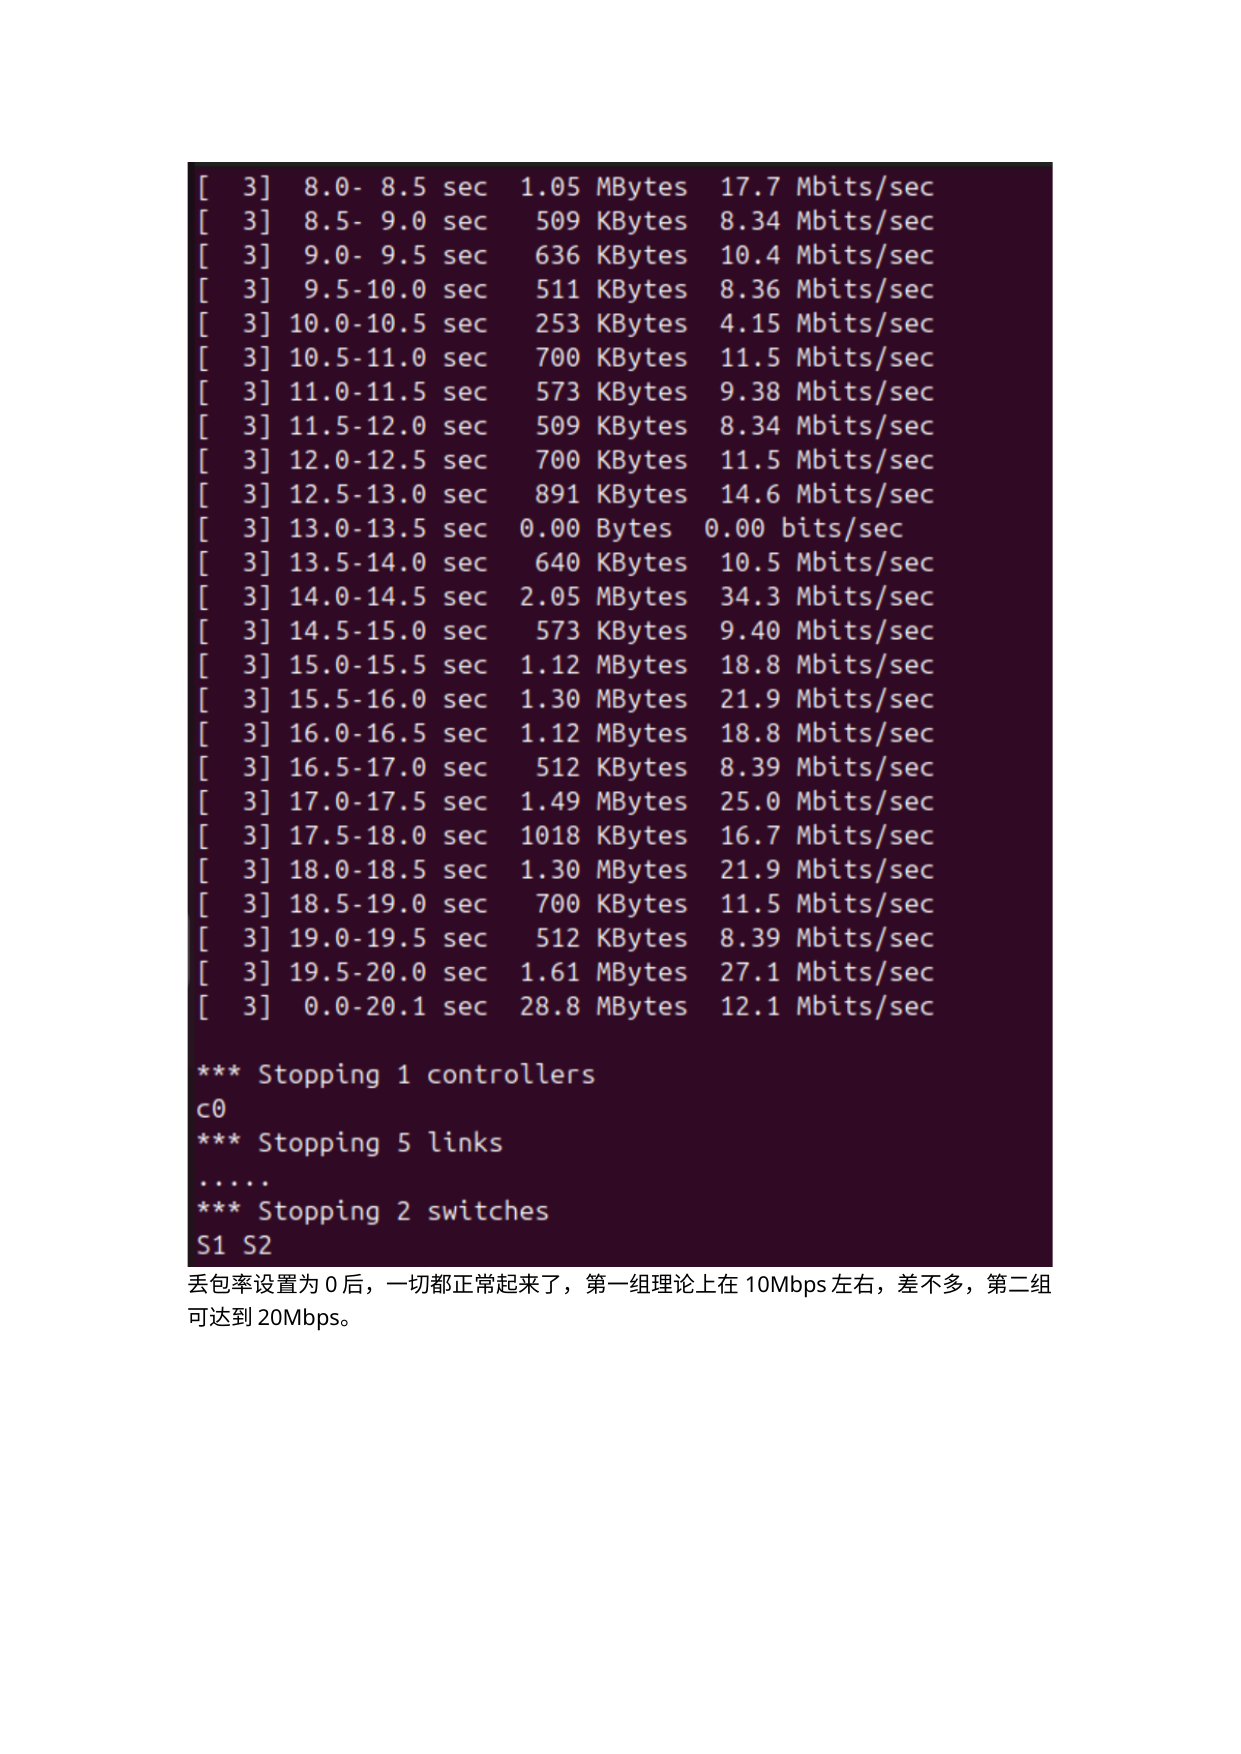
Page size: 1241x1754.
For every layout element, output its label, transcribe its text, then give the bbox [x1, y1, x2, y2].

text 丢包率设置为0后，一切都正常起来了，第一组理论上在10Mbps左右，差不多，第二组可达到20Mbps。 [187, 1267, 1053, 1332]
picture [187, 162, 1053, 1267]
